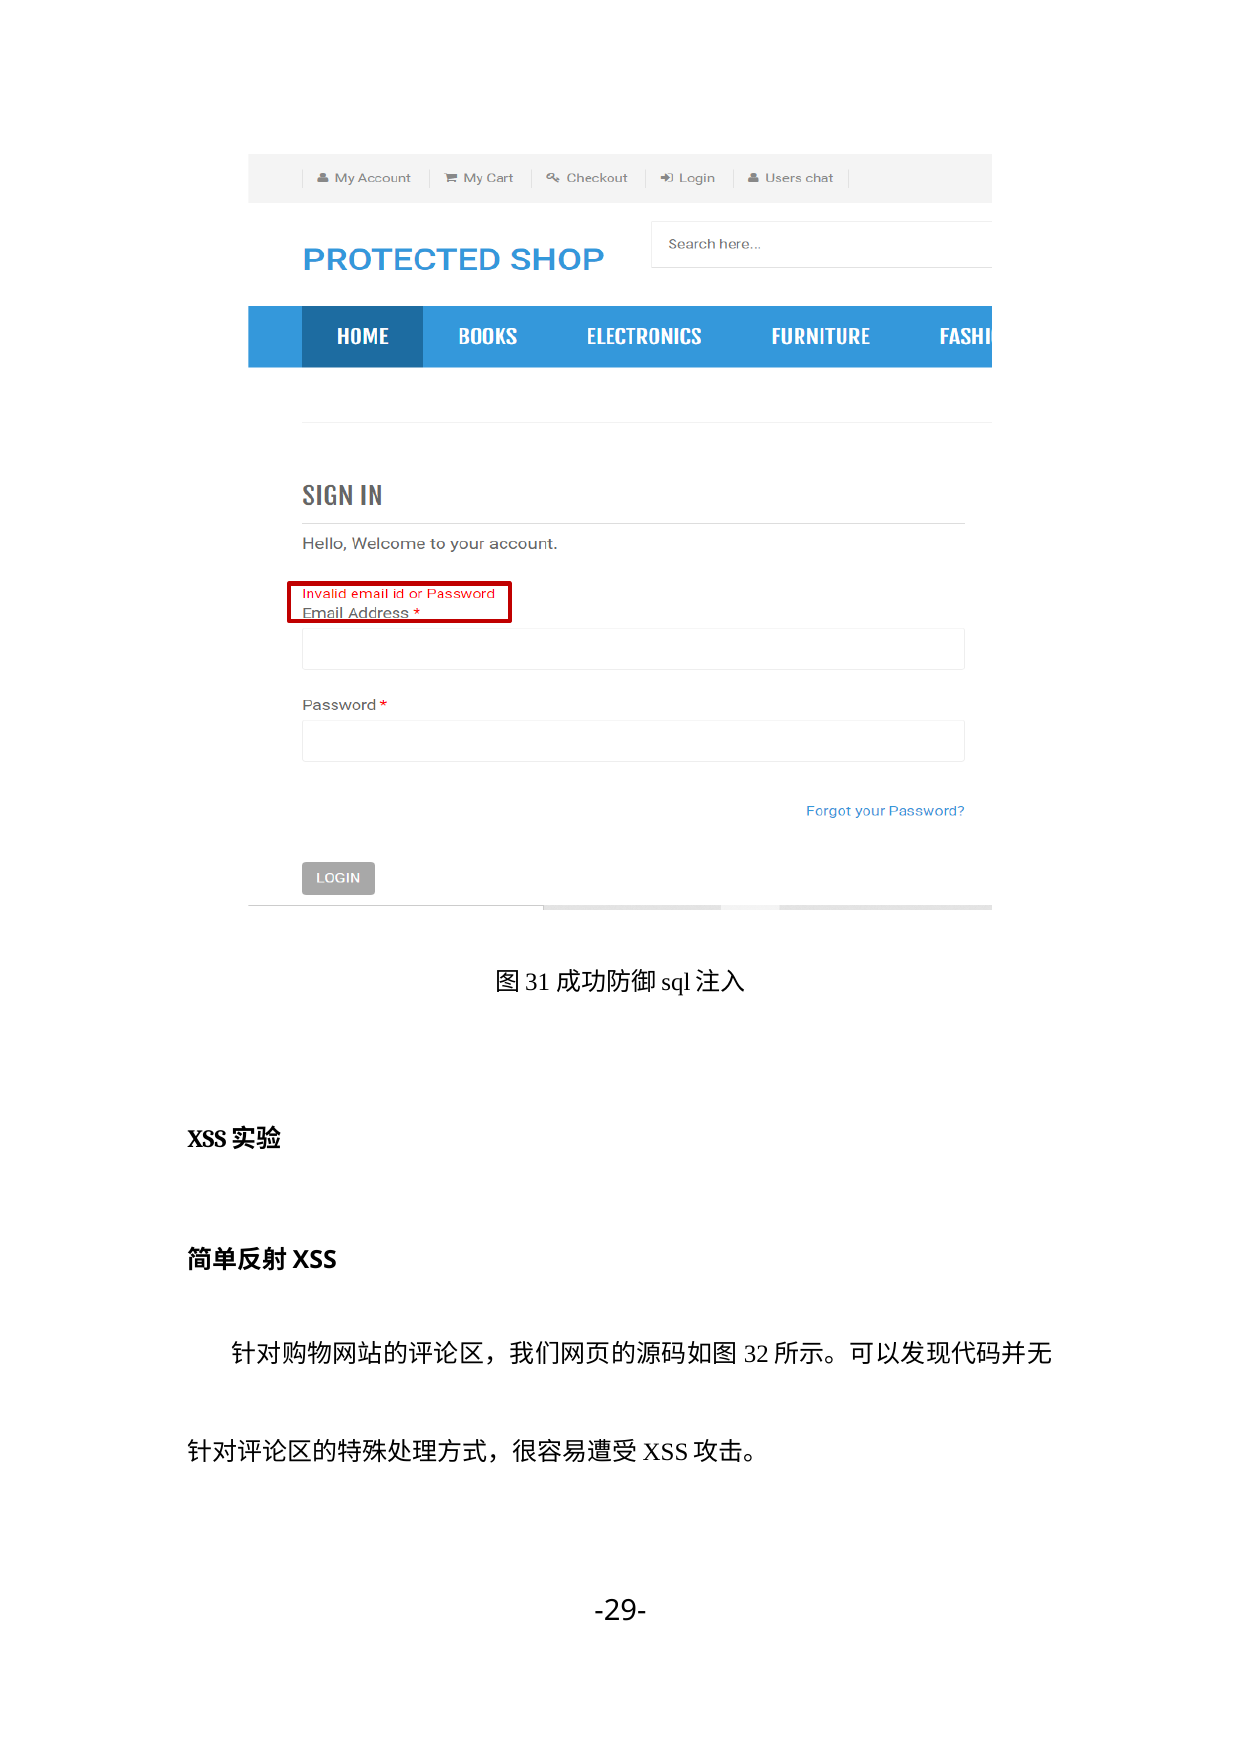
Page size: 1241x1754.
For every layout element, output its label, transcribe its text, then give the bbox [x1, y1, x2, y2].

subtitle 简单反射XSS [187, 1225, 1053, 1290]
text 图31 成功防御sql注入 [187, 947, 1053, 1012]
subtitle XSS实验 [187, 1104, 1053, 1169]
text 针对购物网站的评论区，我们网页的源码如图32所示。可以发现代码并无针对评论区的特殊处理方式，很容易遭受XSS攻击。 [187, 1319, 1053, 1482]
picture [248, 154, 992, 910]
